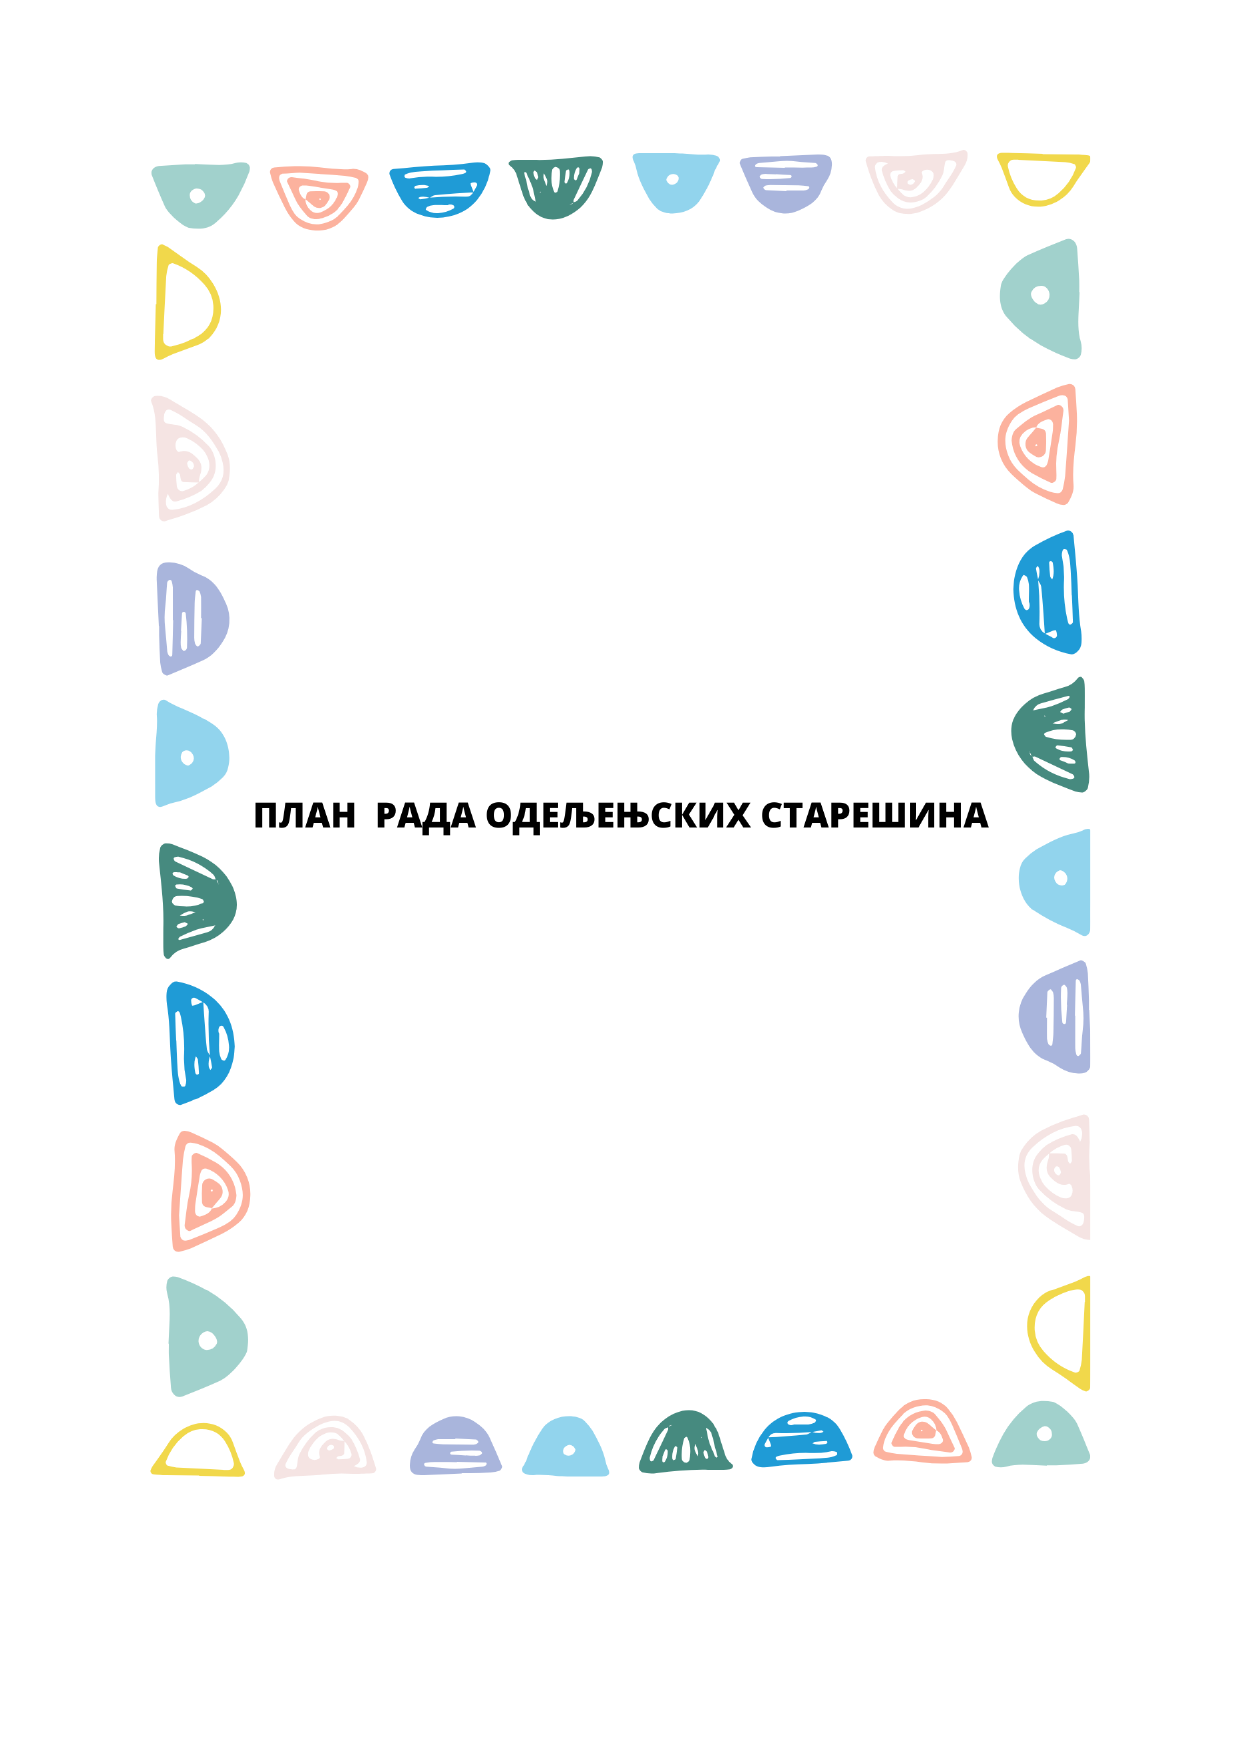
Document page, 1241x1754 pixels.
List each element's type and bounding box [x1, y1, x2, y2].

picture [150, 150, 1091, 1480]
